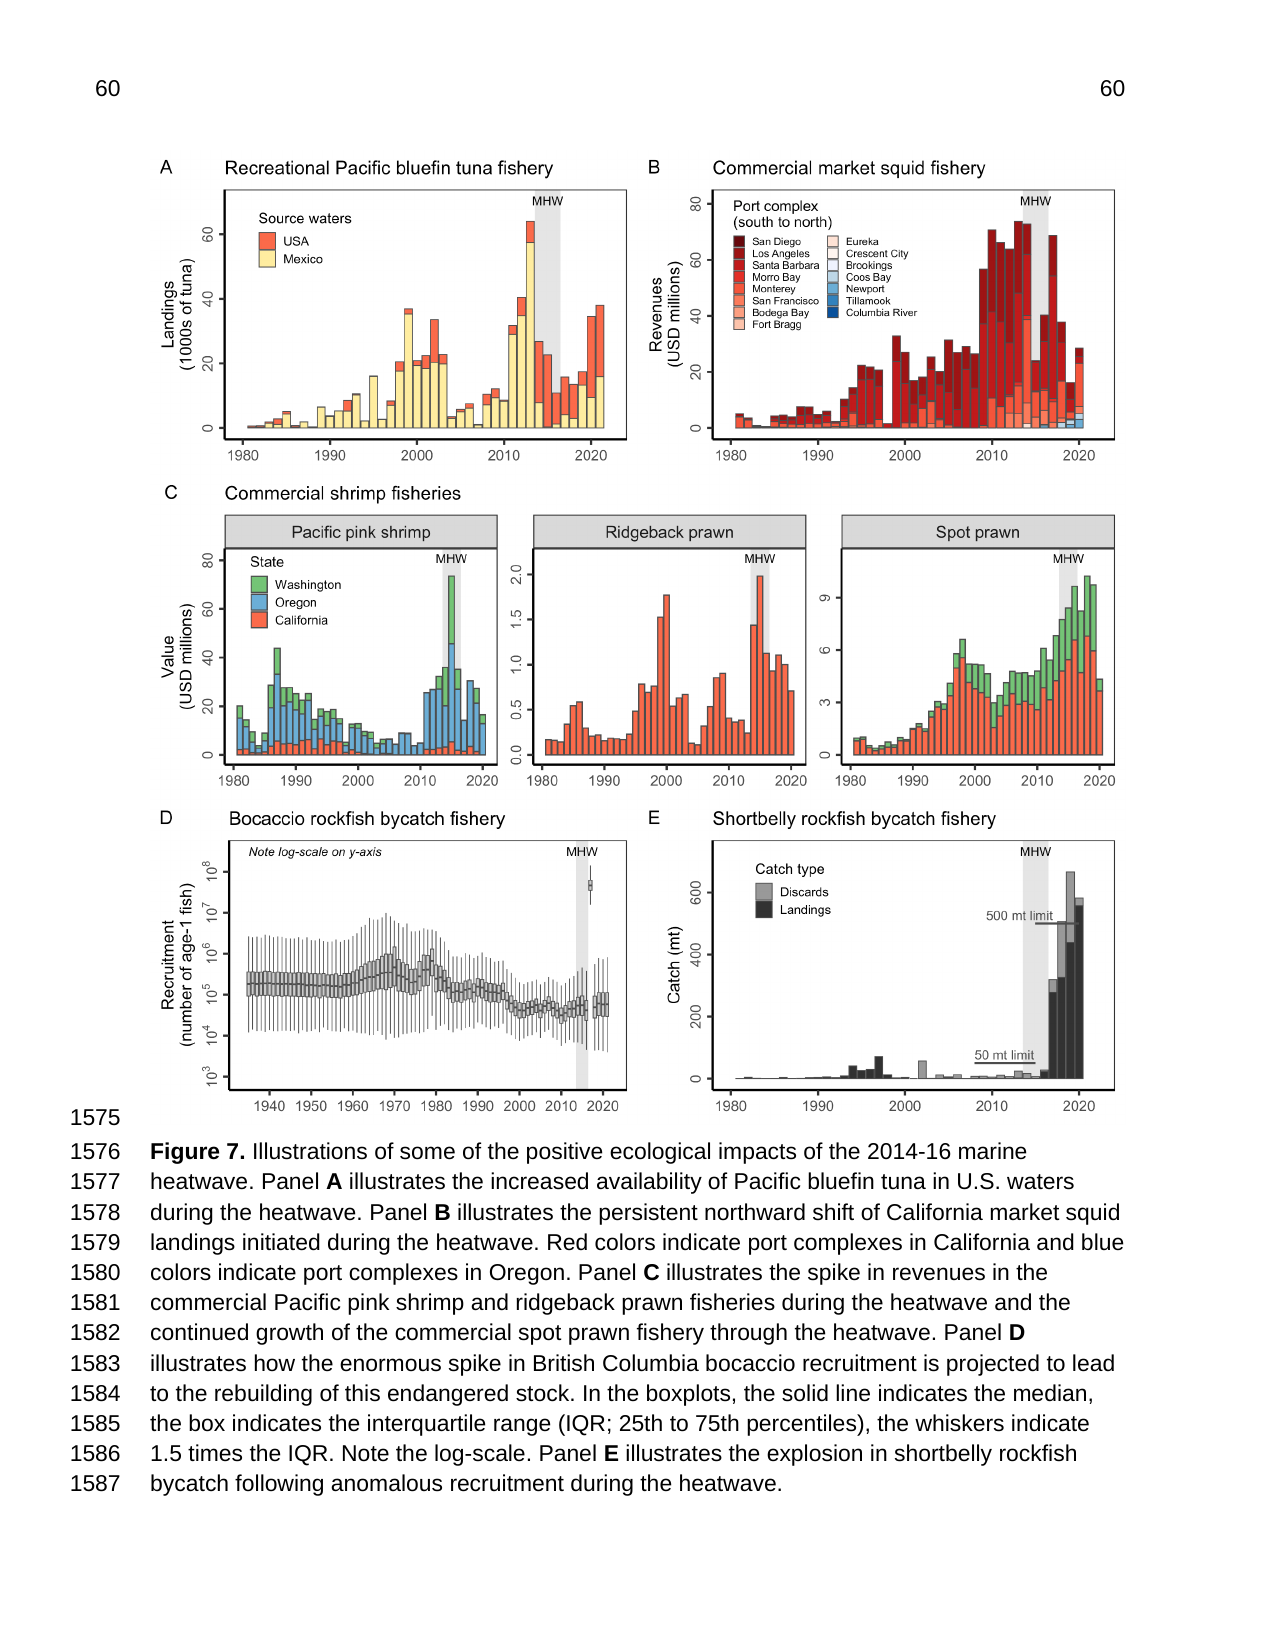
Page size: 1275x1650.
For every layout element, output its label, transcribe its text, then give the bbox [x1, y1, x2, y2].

picture [150, 150, 1125, 1125]
text Figure 7. Illustrations of some of the positive ecological impacts of the 2014-16 marine heatwave. Panel A illustrates the increased availability of Pacific bluefin tuna in U.S. waters during the heatwave. Panel B illustrates the persistent northward shift of California market squid landings initiated during the heatwave. Red colors indicate port complexes in California and blue colors indicate port complexes in Oregon. Panel C illustrates the spike in revenues in the commercial Pacific pink shrimp and ridgeback prawn fisheries during the heatwave and the continued growth of the commercial spot prawn fishery through the heatwave. Panel D illustrates how the enormous spike in British Columbia bocaccio recruitment is projected to lead to the rebuilding of this endangered stock. In the boxplots, the solid line indicates the median, the box indicates the interquartile range (IQR; 25th to 75th percentiles), the whiskers indicate 1.5 times the IQR. Note the log-scale. Panel E illustrates the explosion in shortbelly rockfish bycatch following anomalous recruitment during the heatwave. [150, 1138, 1125, 1497]
